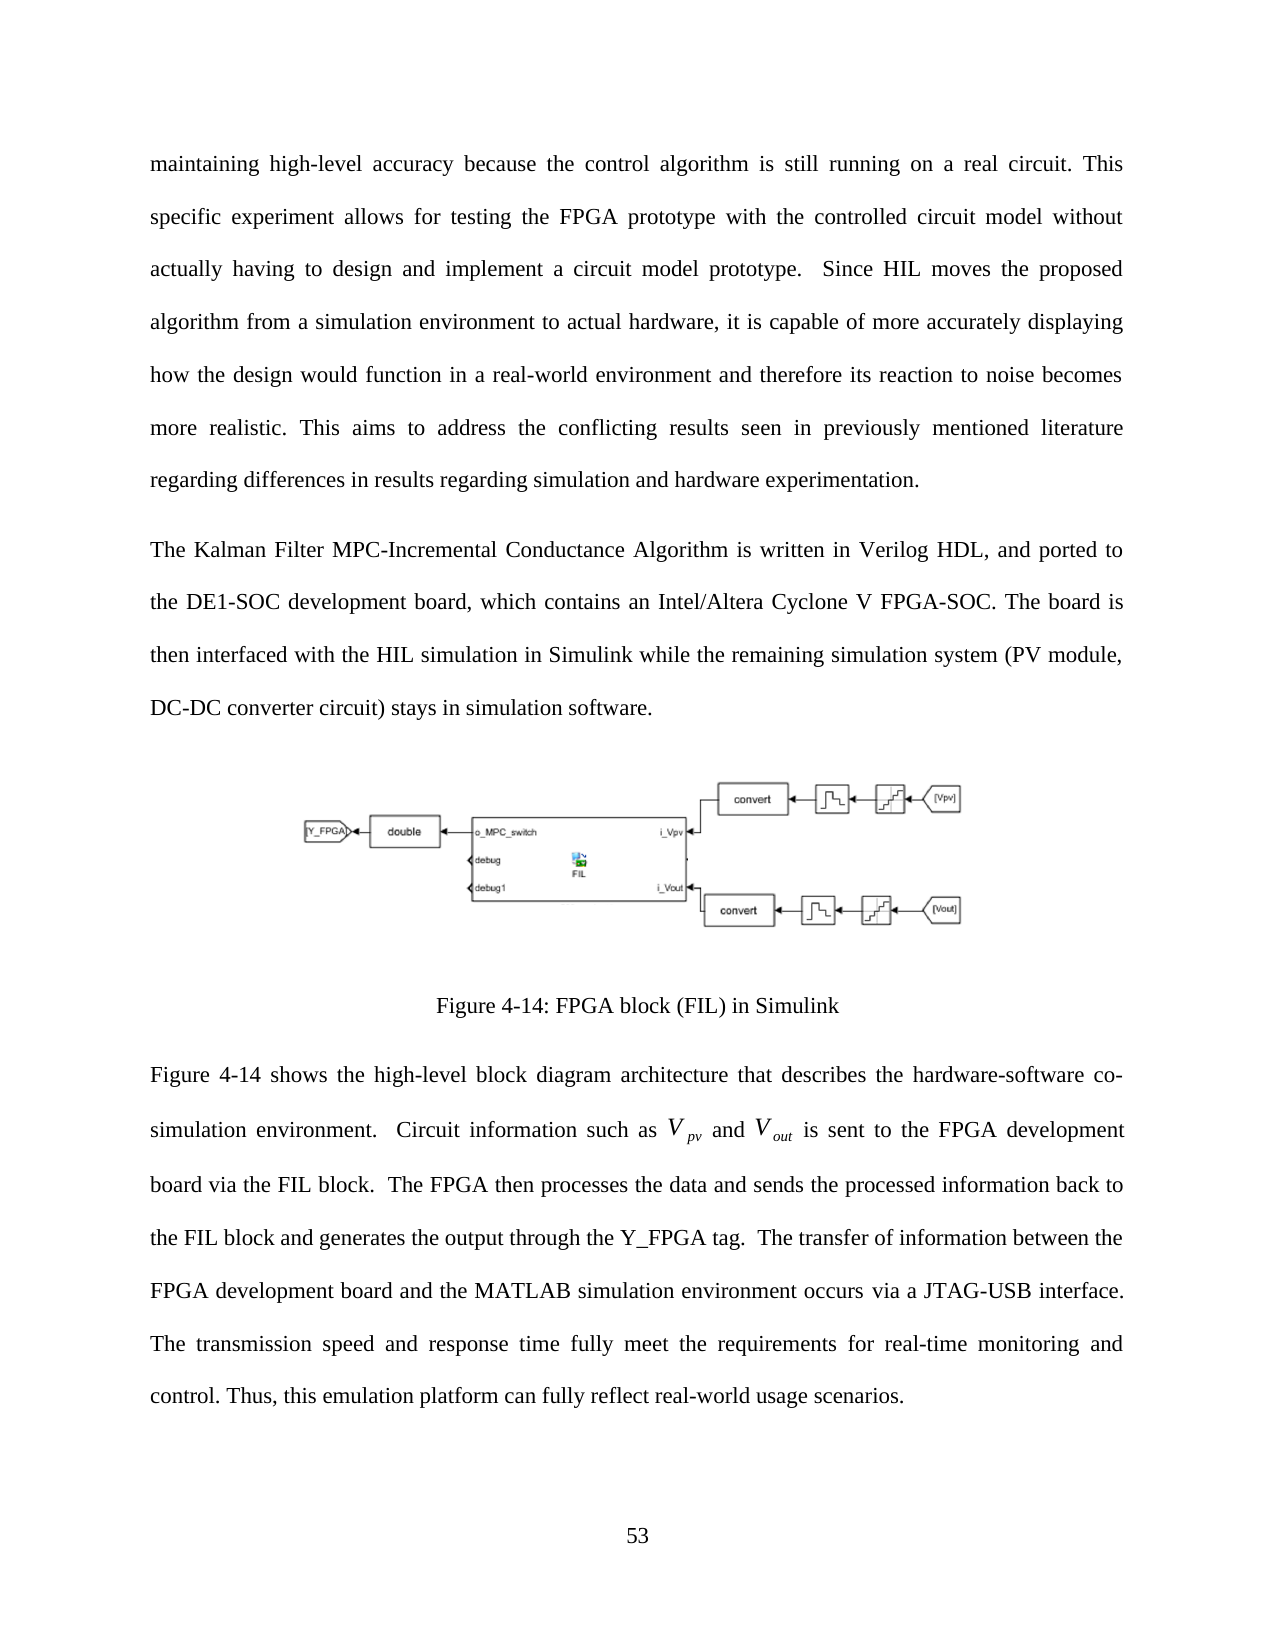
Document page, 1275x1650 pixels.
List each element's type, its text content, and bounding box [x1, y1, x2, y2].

picture [295, 763, 980, 947]
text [150, 150, 1125, 493]
text Figure 4-14: FPGA block (FIL) in Simulink [150, 992, 1125, 1018]
text Figure 4-14 shows the high-level block diagram architecture that describes the hardware-software co-simulation environment. Circuit information such as and is sent to the FPGA development board via the FIL block. The FPGA then processes the data and sends the processed information back to the FIL block and generates the output through the Y_FPGA tag. The transfer of information between the FPGA development board and the MATLAB simulation environment occurs via a JTAG-USB interface. The transmission speed and response time fully meet the requirements for real-time monitoring and control. Thus, this emulation platform can fully reflect real-world usage scenarios. [150, 1061, 1125, 1409]
text The Kalman Filter MPC-Incremental Conductance Algorithm is written in Verilog HDL, and ported to the DE1-SOC development board, which contains an Intel/Altera Cyclone V FPGA-SOC. The board is then interfaced with the HIL simulation in Simulink while the remaining simulation system (PV module, DC-DC converter circuit) stays in simulation software. [150, 536, 1125, 720]
